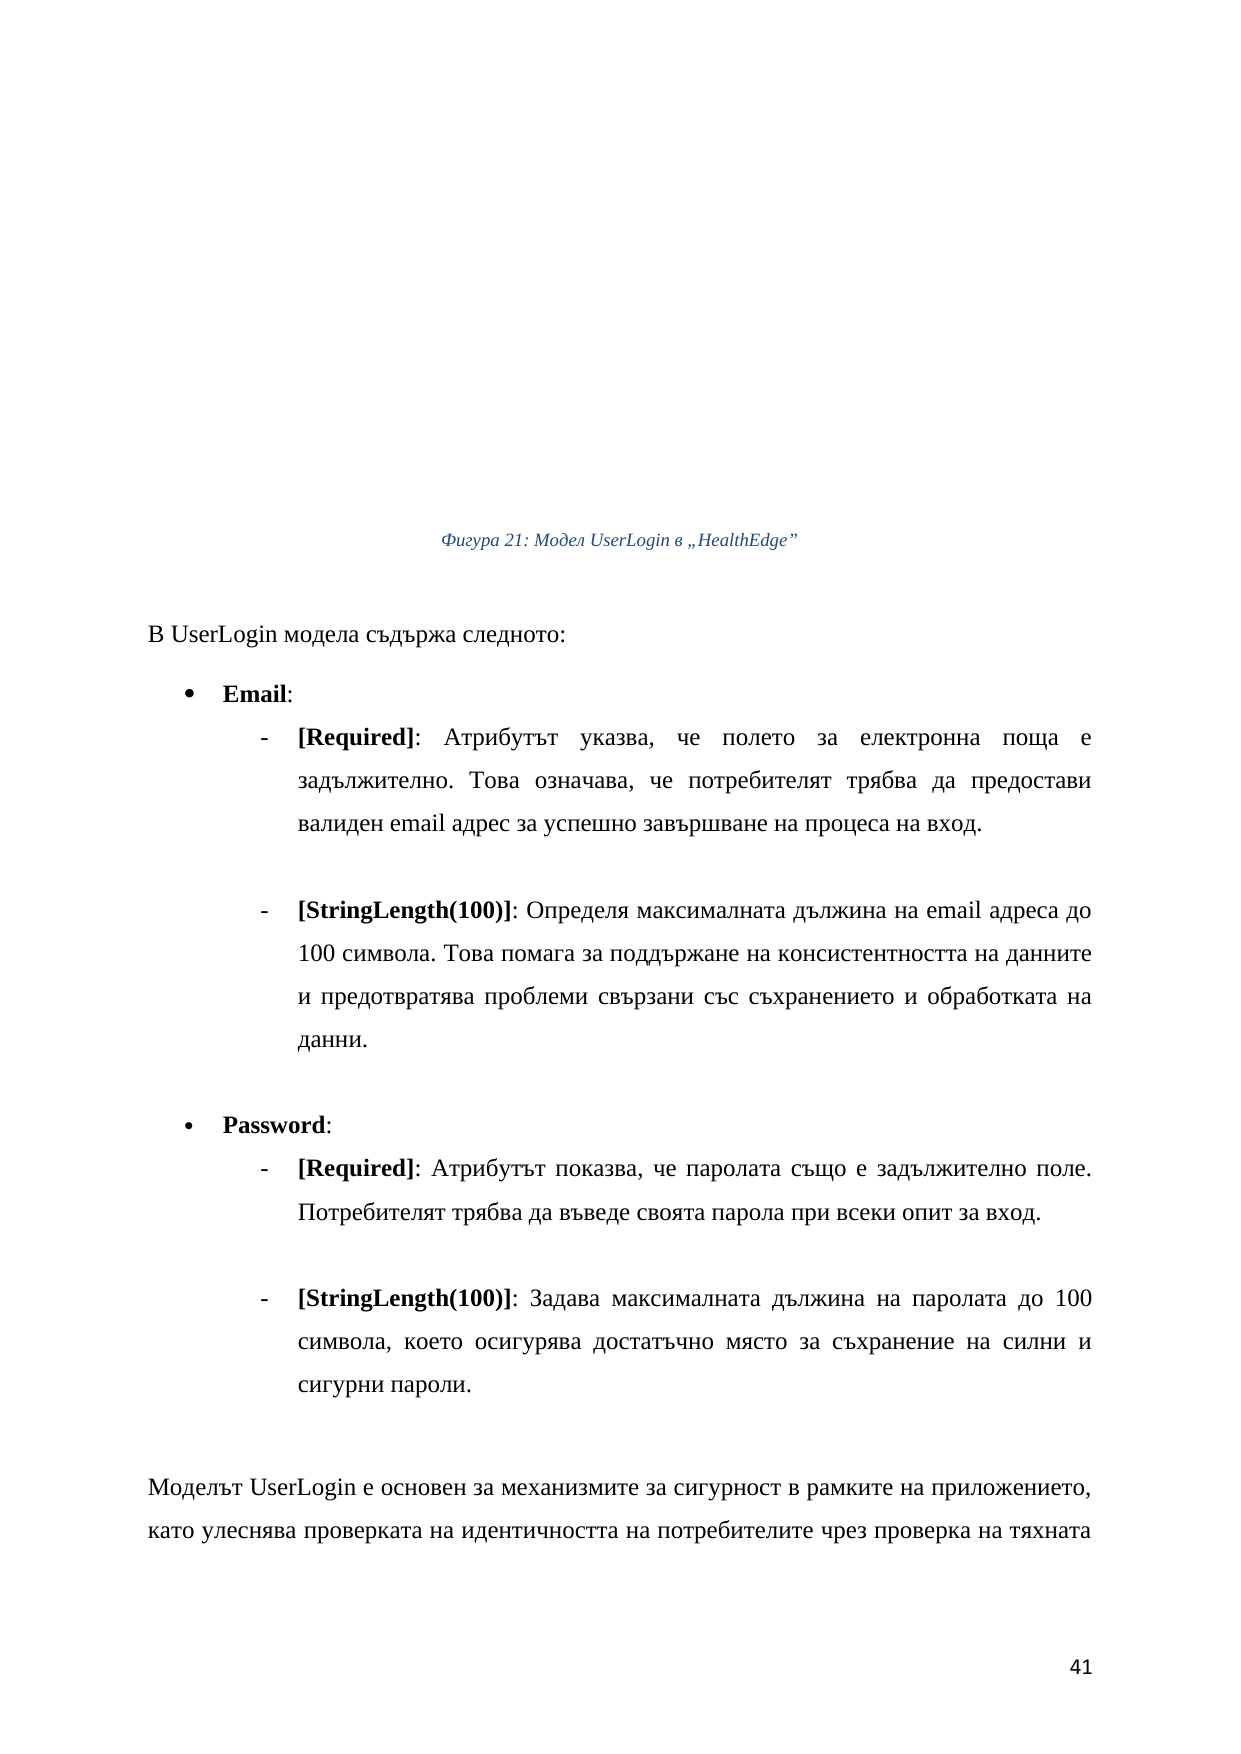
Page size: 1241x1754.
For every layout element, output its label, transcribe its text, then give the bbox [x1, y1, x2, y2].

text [148, 1472, 1093, 1544]
text В UserLogin модела съдържа следното: [148, 619, 1093, 648]
list [Required]: Атрибутът указва, че полето за електронна поща е задължително. Това означава, че потребителят трябва да предостави валиден email адрес за успешно завършване на процеса на вход. [260, 722, 1093, 837]
list Email: [185, 679, 1093, 708]
list [Required]: Атрибутът показва, че паролата също е задължително поле. Потребителят трябва да въведе своята парола при всеки опит за вход. [260, 1153, 1093, 1225]
list [StringLength(100)]: Задава максималната дължина на паролата до 100 символа, което осигурява достатъчно място за съхранение на силни и сигурни пароли. [260, 1283, 1093, 1398]
list Password: [185, 1110, 1093, 1139]
list [StringLength(100)]: Определя максималната дължина на email адреса до 100 символа. Това помага за поддържане на консистентността на данните и предотвратява проблеми свързани със съхранението и обработката на данни. [260, 895, 1093, 1053]
text Фигура 21: Модел UserLogin в „HealthEdge” [148, 529, 1093, 551]
